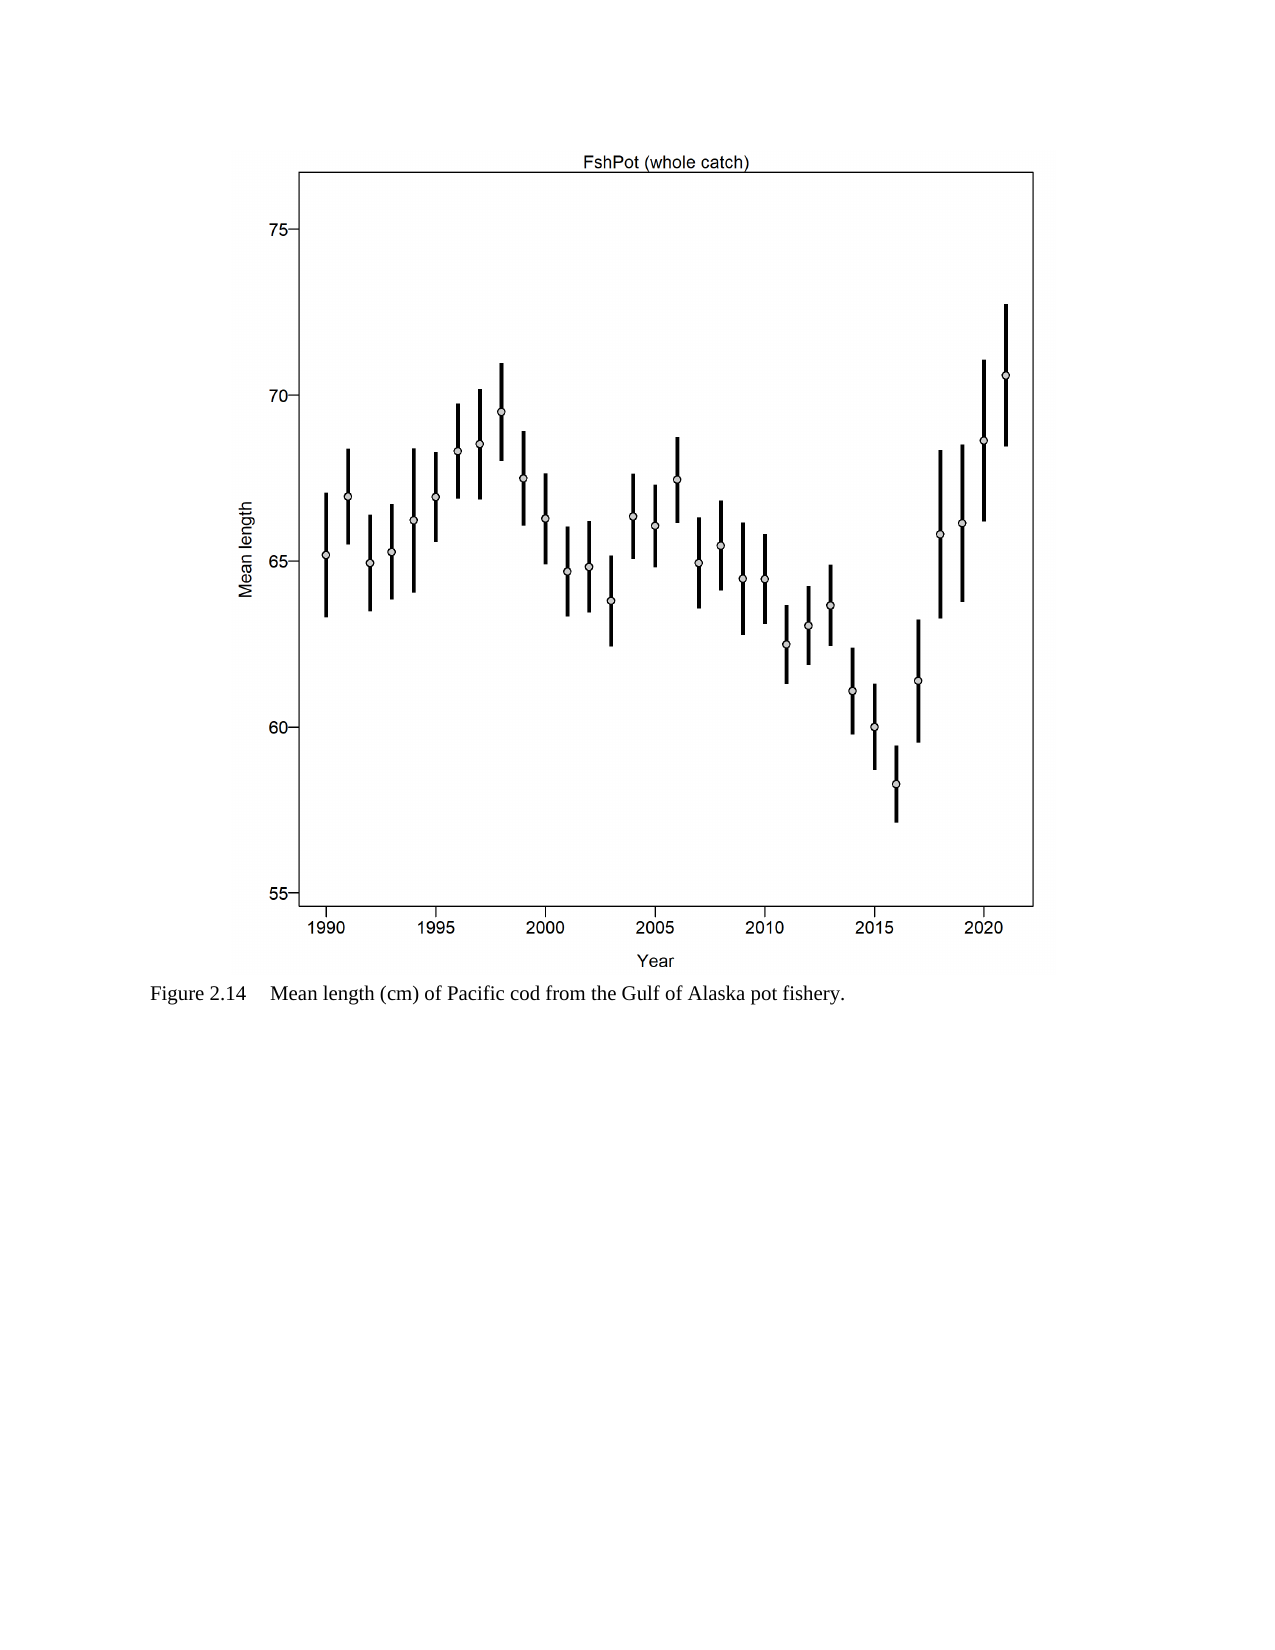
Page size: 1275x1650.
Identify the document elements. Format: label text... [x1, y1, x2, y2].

text Figure 2.14 Mean length (cm) of Pacific cod from the Gulf of Alaska pot fishery. [150, 981, 1125, 1005]
picture [230, 150, 1056, 975]
